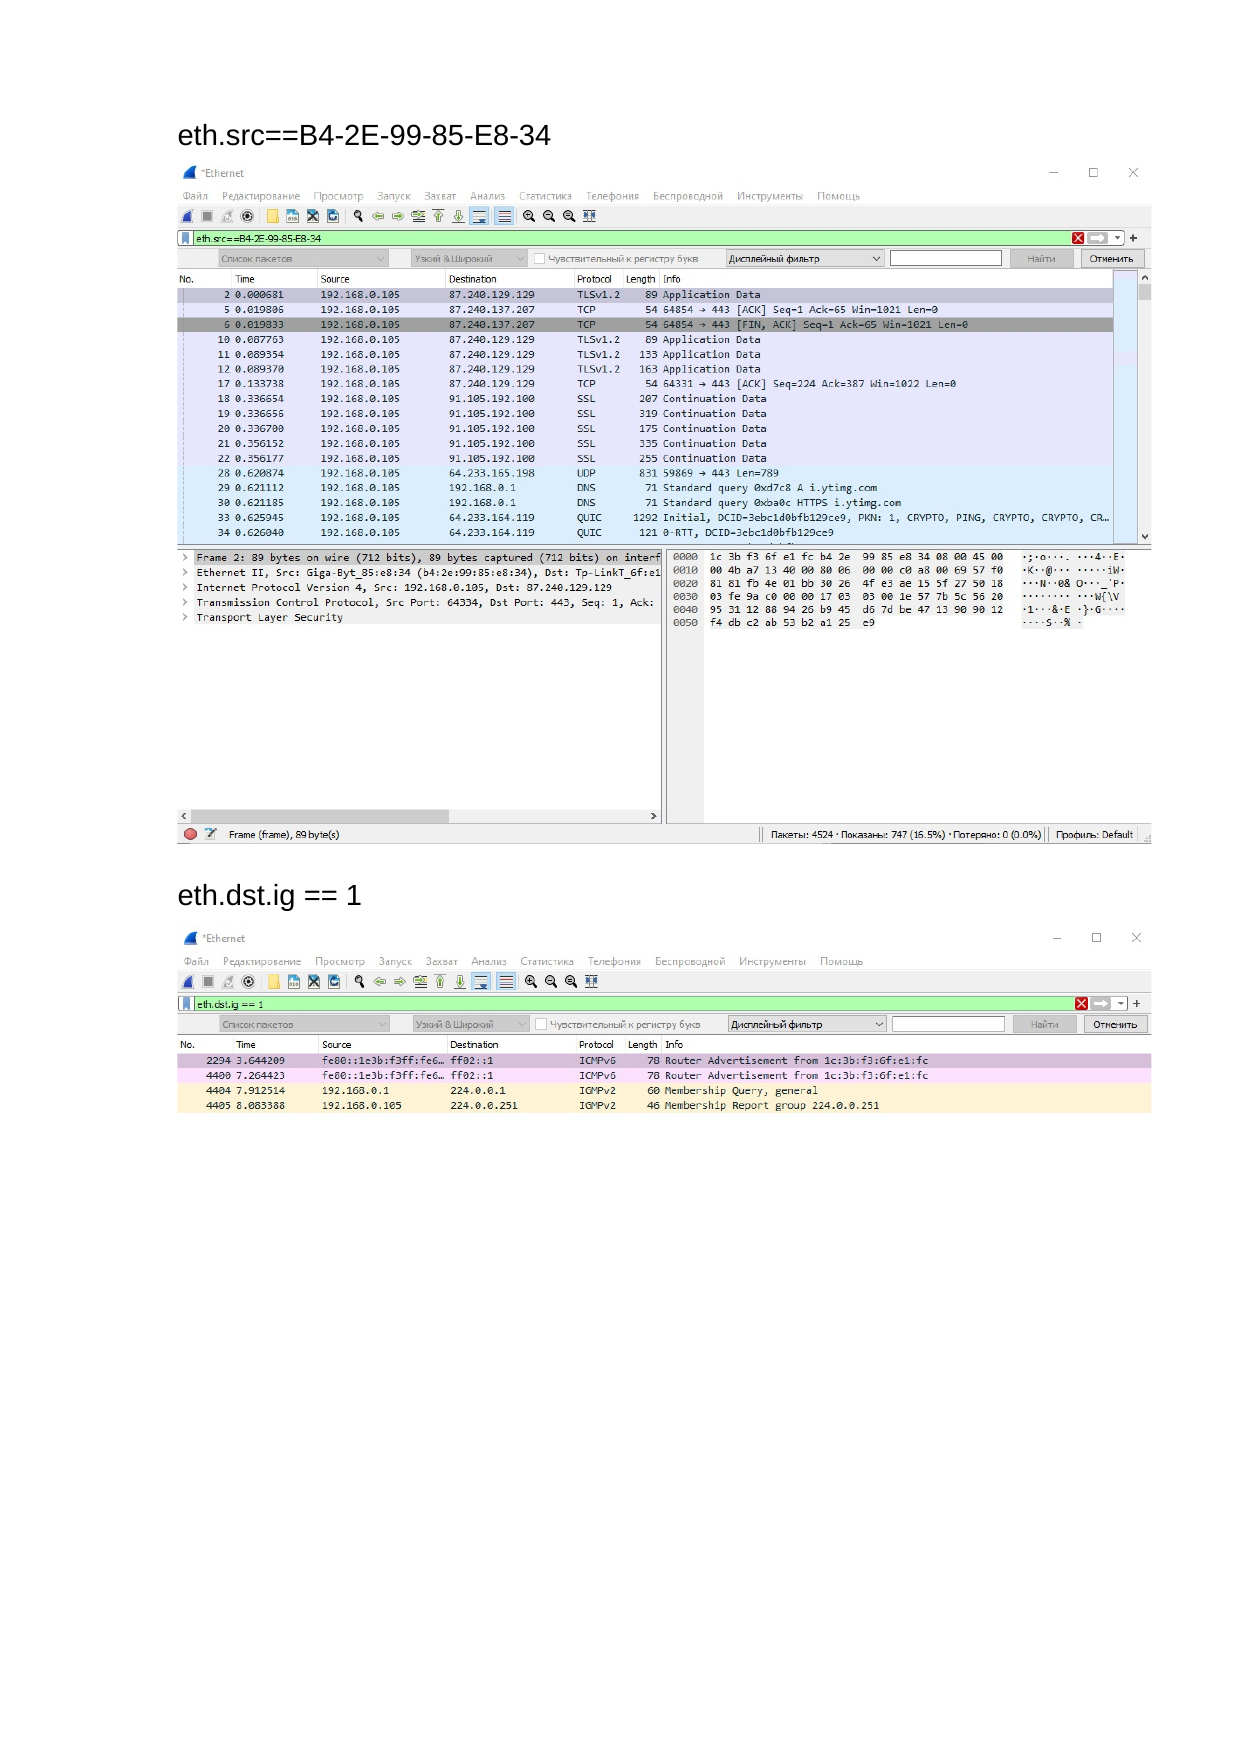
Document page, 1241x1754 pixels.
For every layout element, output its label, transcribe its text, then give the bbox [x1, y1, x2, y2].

picture [177, 165, 1152, 844]
text eth.src==B4-2E-99-85-E8-34 [177, 118, 1152, 165]
text eth.dst.ig == 1 [177, 878, 1152, 925]
picture [177, 925, 1152, 1303]
